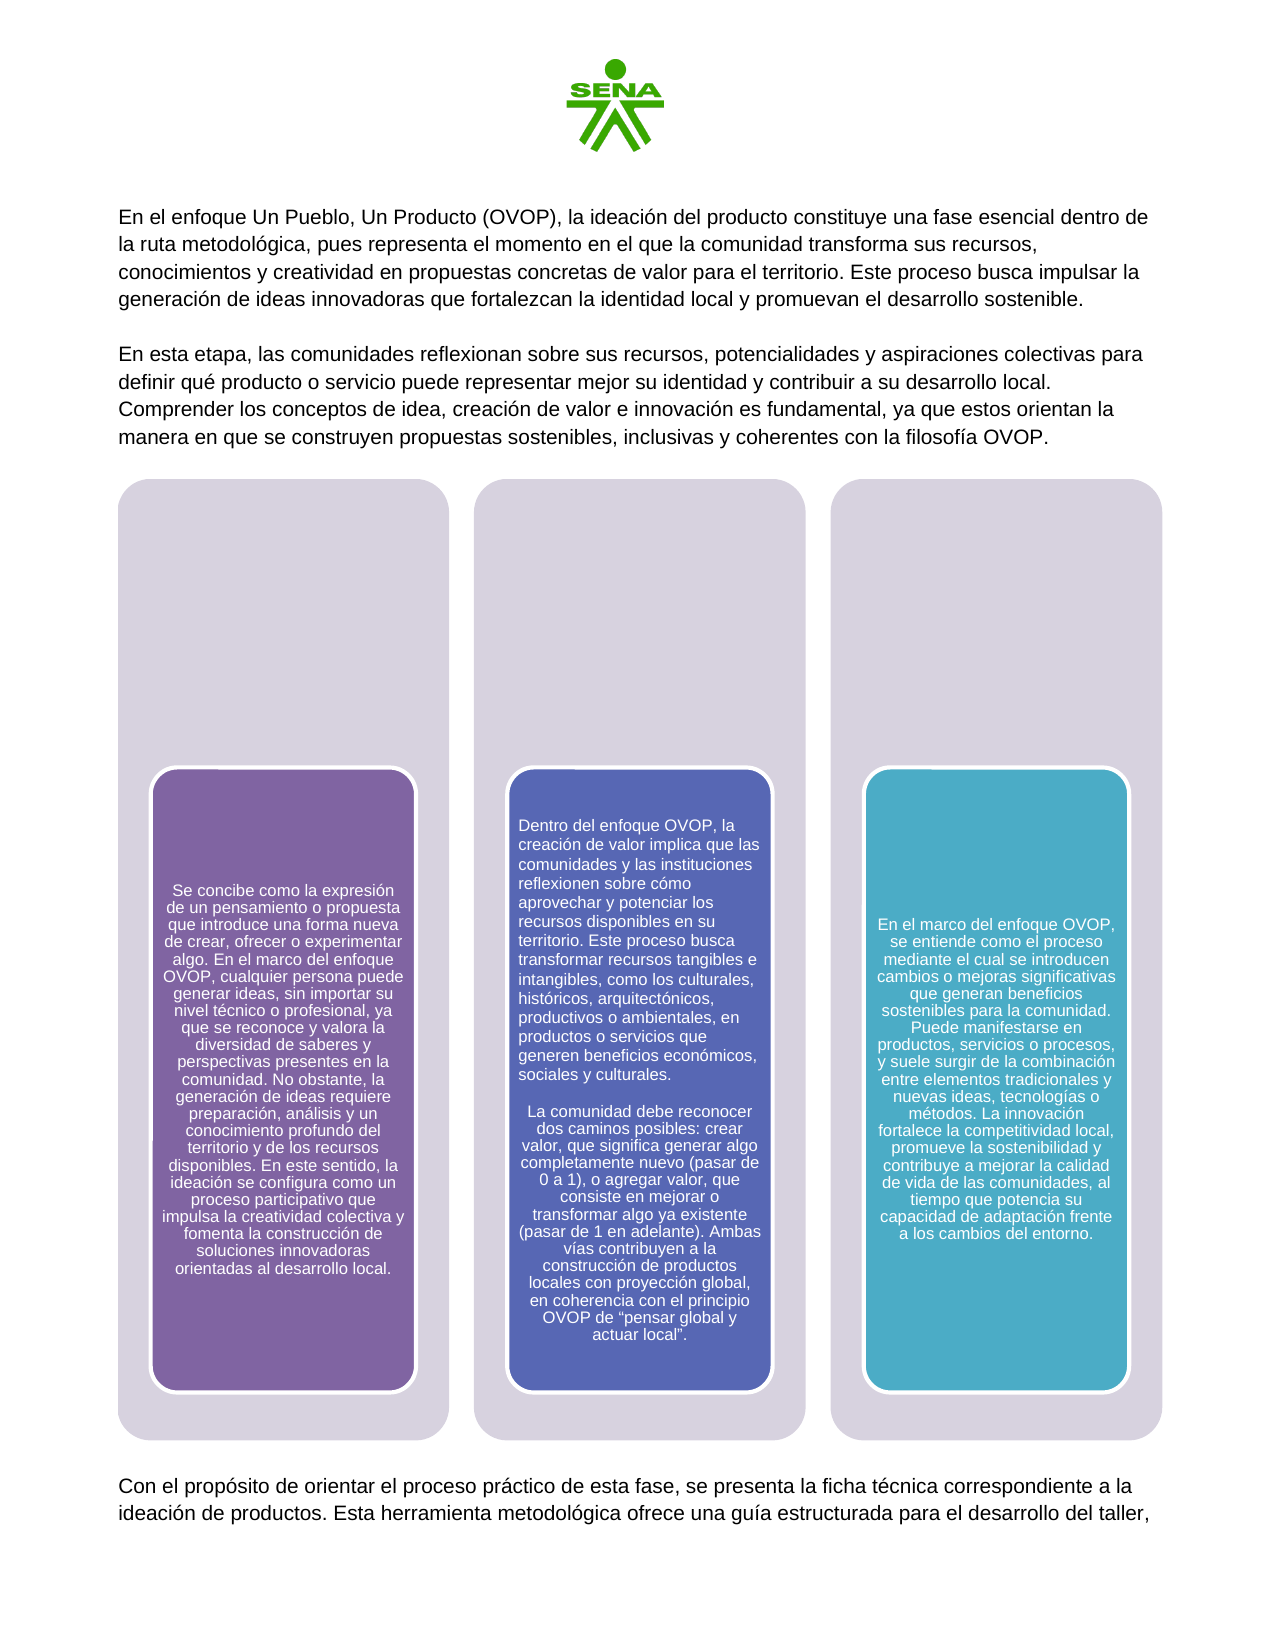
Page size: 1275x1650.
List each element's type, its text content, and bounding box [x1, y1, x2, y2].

picture [566, 59, 664, 152]
text En el enfoque Un Pueblo, Un Producto (OVOP), la ideación del producto constituye una fase esencial dentro de la ruta metodológica, pues representa el momento en el que la comunidad transforma sus recursos, conocimientos y creatividad en propuestas concretas de valor para el territorio. Este proceso busca impulsar la generación de ideas innovadoras que fortalezcan la identidad local y promuevan el desarrollo sostenible. [118, 205, 1157, 311]
text En esta etapa, las comunidades reflexionan sobre sus recursos, potencialidades y aspiraciones colectivas para definir qué producto o servicio puede representar mejor su identidad y contribuir a su desarrollo local. Comprender los conceptos de idea, creación de valor e innovación es fundamental, ya que estos orientan la manera en que se construyen propuestas sostenibles, inclusivas y coherentes con la filosofía OVOP. [118, 342, 1157, 449]
